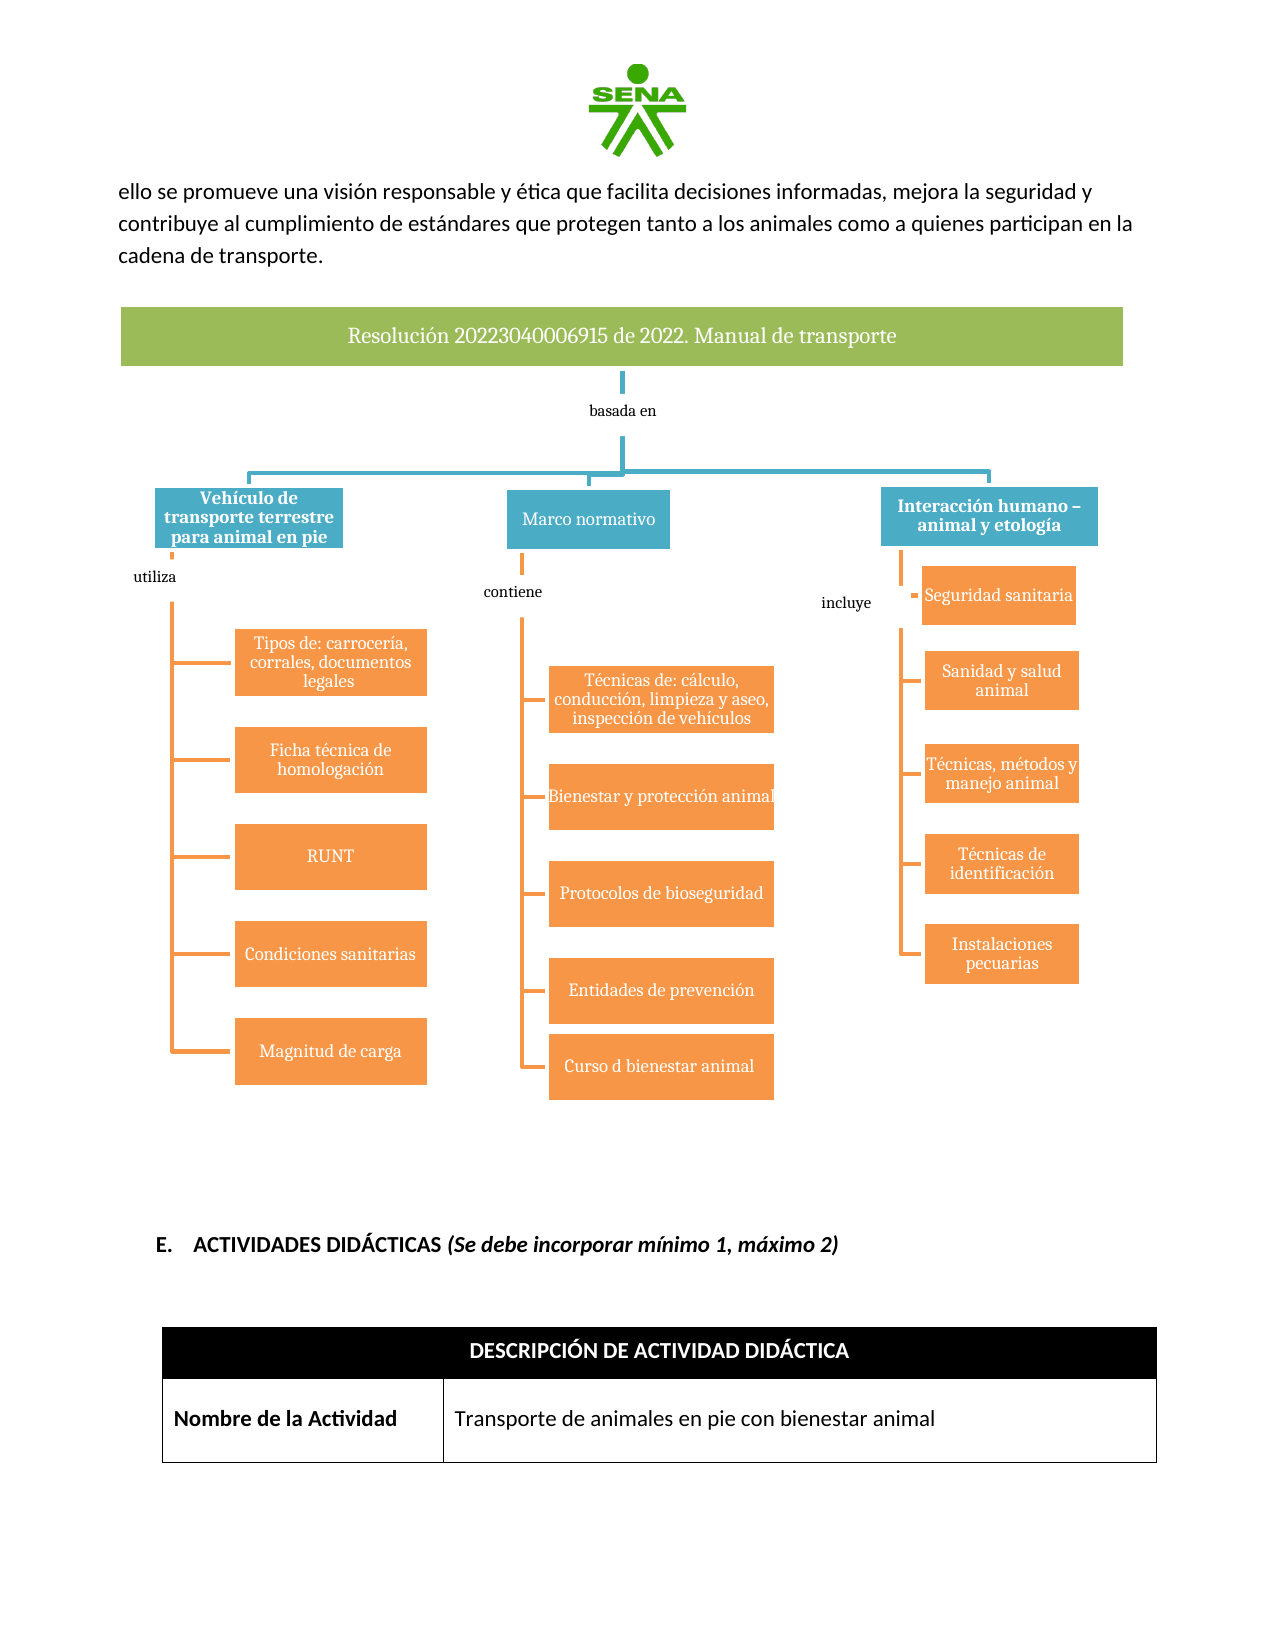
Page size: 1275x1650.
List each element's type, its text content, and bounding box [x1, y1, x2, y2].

table_header DESCRIPCIÓN DE ACTIVIDAD DIDÁCTICA [163, 1328, 1156, 1378]
table_cell Nombre de la Actividad [163, 1379, 443, 1462]
table_cell Transporte de animales en pie con bienestar animal [444, 1379, 1156, 1462]
picture [588, 64, 687, 157]
list ACTIVIDADES DIDÁCTICAS (Se debe incorporar mínimo 1, máximo 2) [156, 1230, 1157, 1258]
